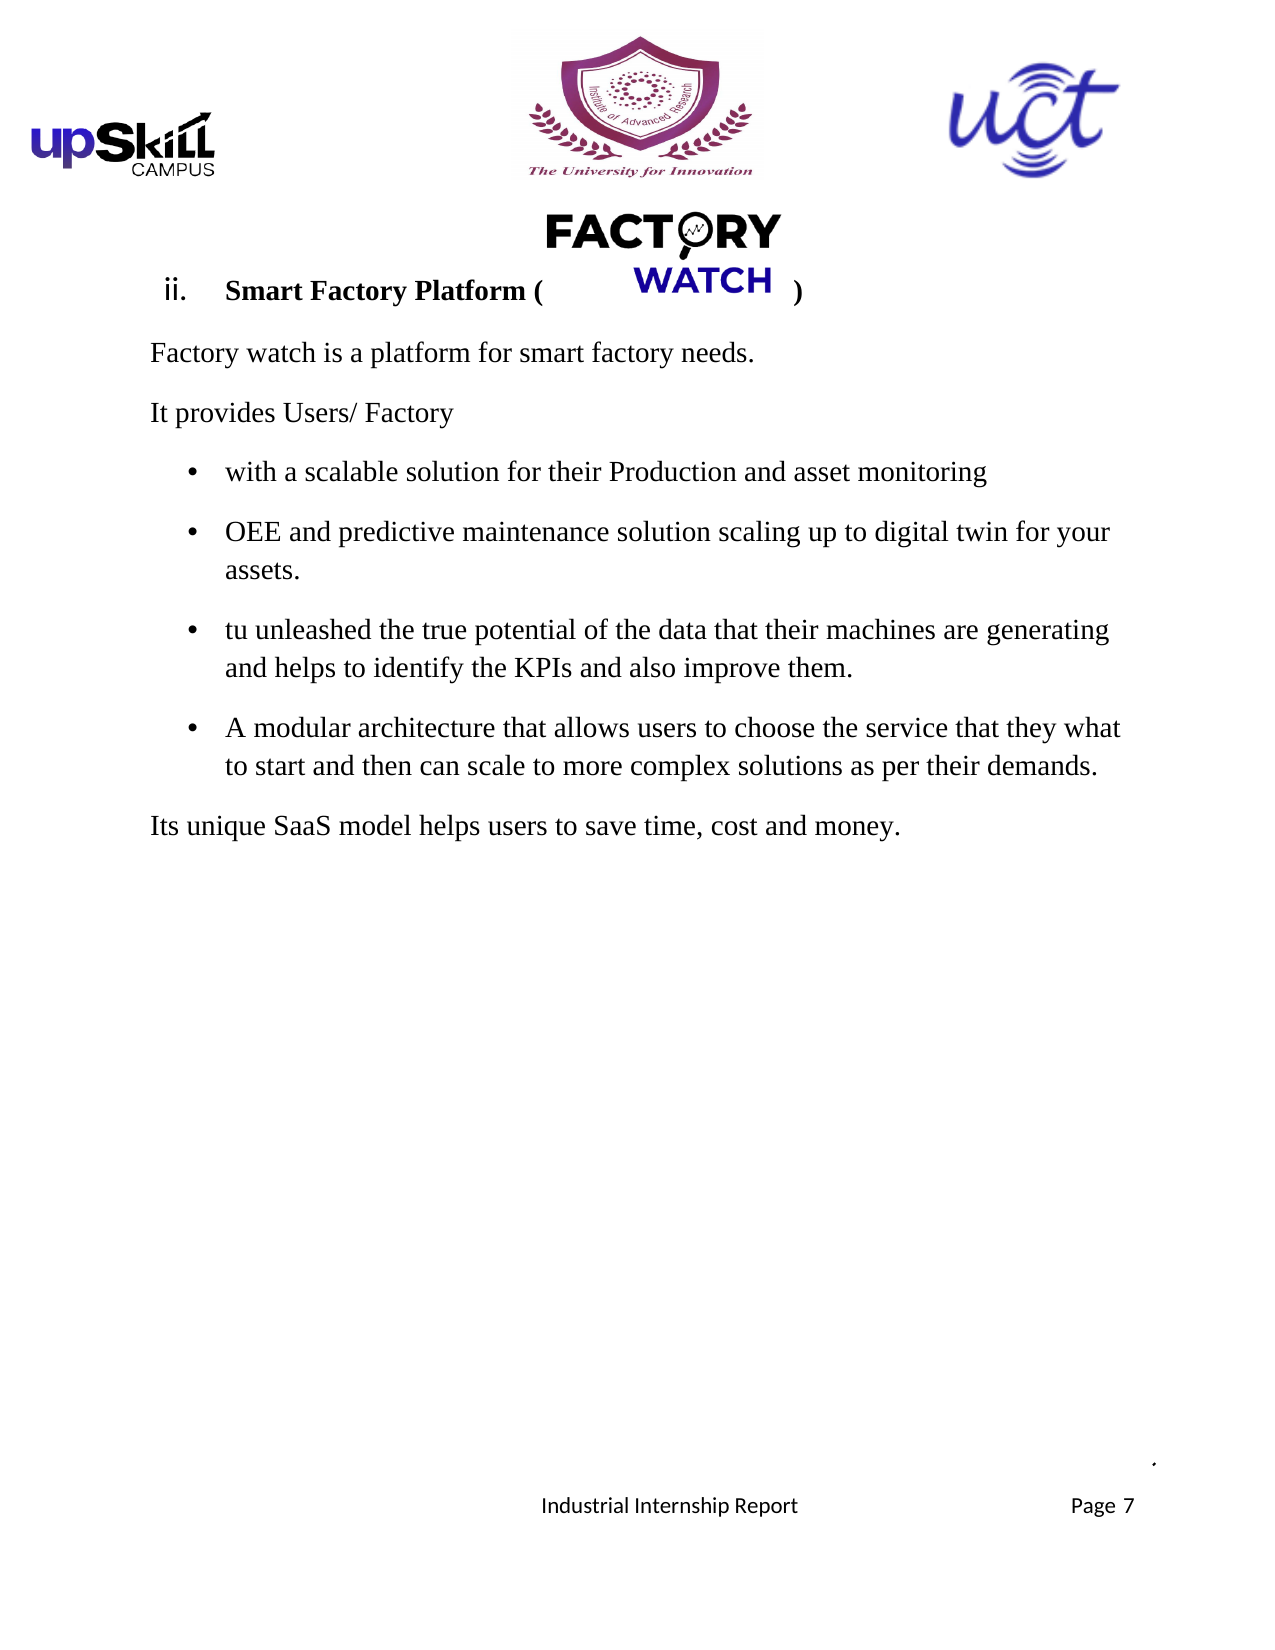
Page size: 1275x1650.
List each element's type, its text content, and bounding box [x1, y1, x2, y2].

list tu unleashed the true potential of the data that their machines are generating and helps to identify the KPIs and also improve them. [187, 612, 1134, 684]
list Smart Factory Platform () [187, 208, 1134, 309]
picture [511, 28, 764, 180]
list A modular architecture that allows users to choose the service that they what to start and then can scale to more complex solutions as per their demands. [187, 710, 1134, 782]
text It provides Users/ Factory [150, 395, 1134, 428]
text Its unique SaaS model helps users to save time, cost and money. [150, 808, 1134, 841]
picture [543, 207, 793, 301]
picture [946, 54, 1125, 180]
list with a scalable solution for their Production and asset monitoring [187, 454, 1134, 488]
picture [0, 100, 246, 180]
text Factory watch is a platform for smart factory needs. [150, 336, 1134, 369]
list OEE and predictive maintenance solution scaling up to digital twin for your assets. [187, 514, 1134, 586]
